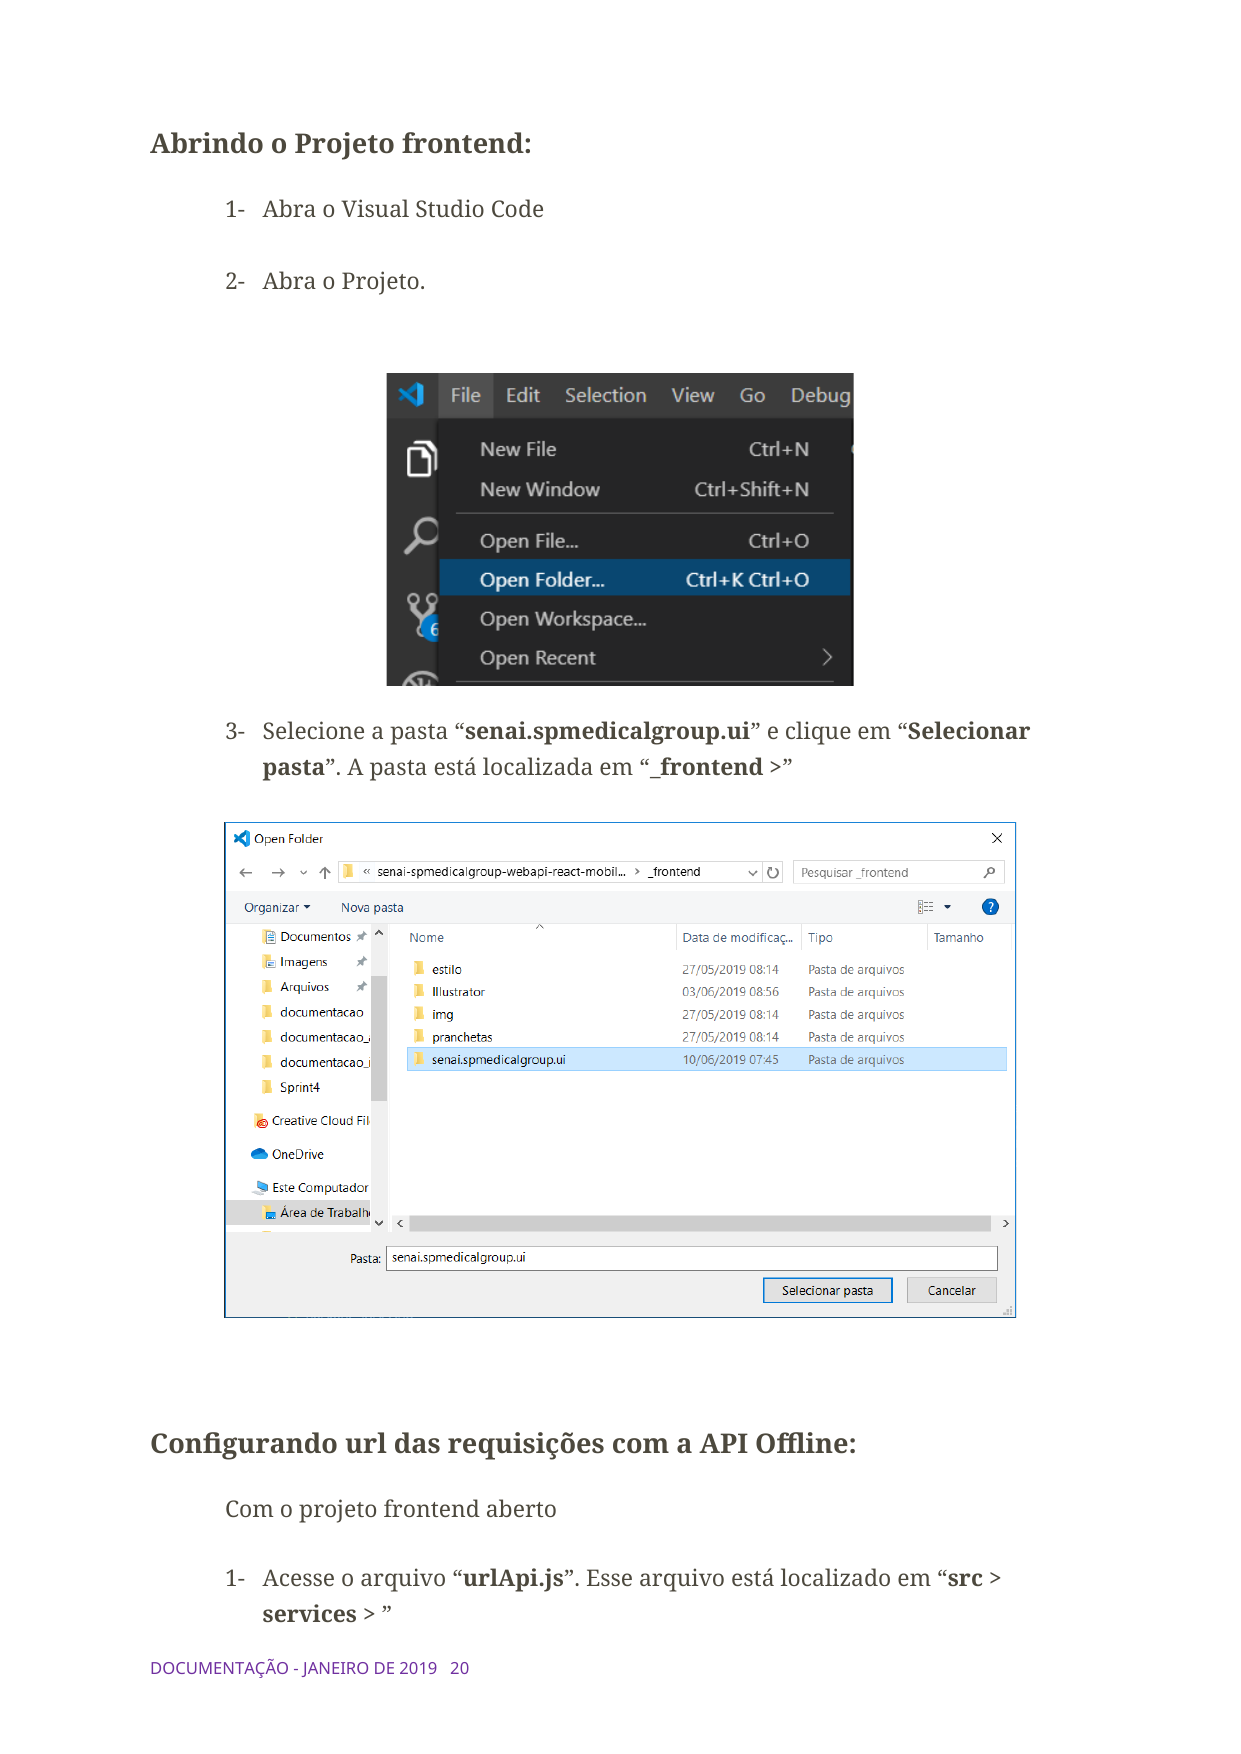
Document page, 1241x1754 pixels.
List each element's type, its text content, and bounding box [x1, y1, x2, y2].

picture [386, 373, 854, 686]
list Abra o Visual Studio Code [225, 193, 1090, 224]
list Abra o Projeto. [225, 265, 1090, 296]
text Com o projeto frontend aberto [150, 1493, 1090, 1524]
list Acesse o arquivo “urlApi.js”. Esse arquivo está localizado em “src > services > ” [225, 1562, 1090, 1629]
text Abrindo o Projeto frontend: [150, 125, 1090, 162]
picture [224, 822, 1017, 1318]
text Configurando url das requisições com a API Offline: [150, 1425, 1090, 1462]
list Selecione a pasta “senai.spmedicalgroup.ui” e clique em “Selecionar pasta”. A pasta está localizada em “_frontend >” [225, 715, 1090, 782]
